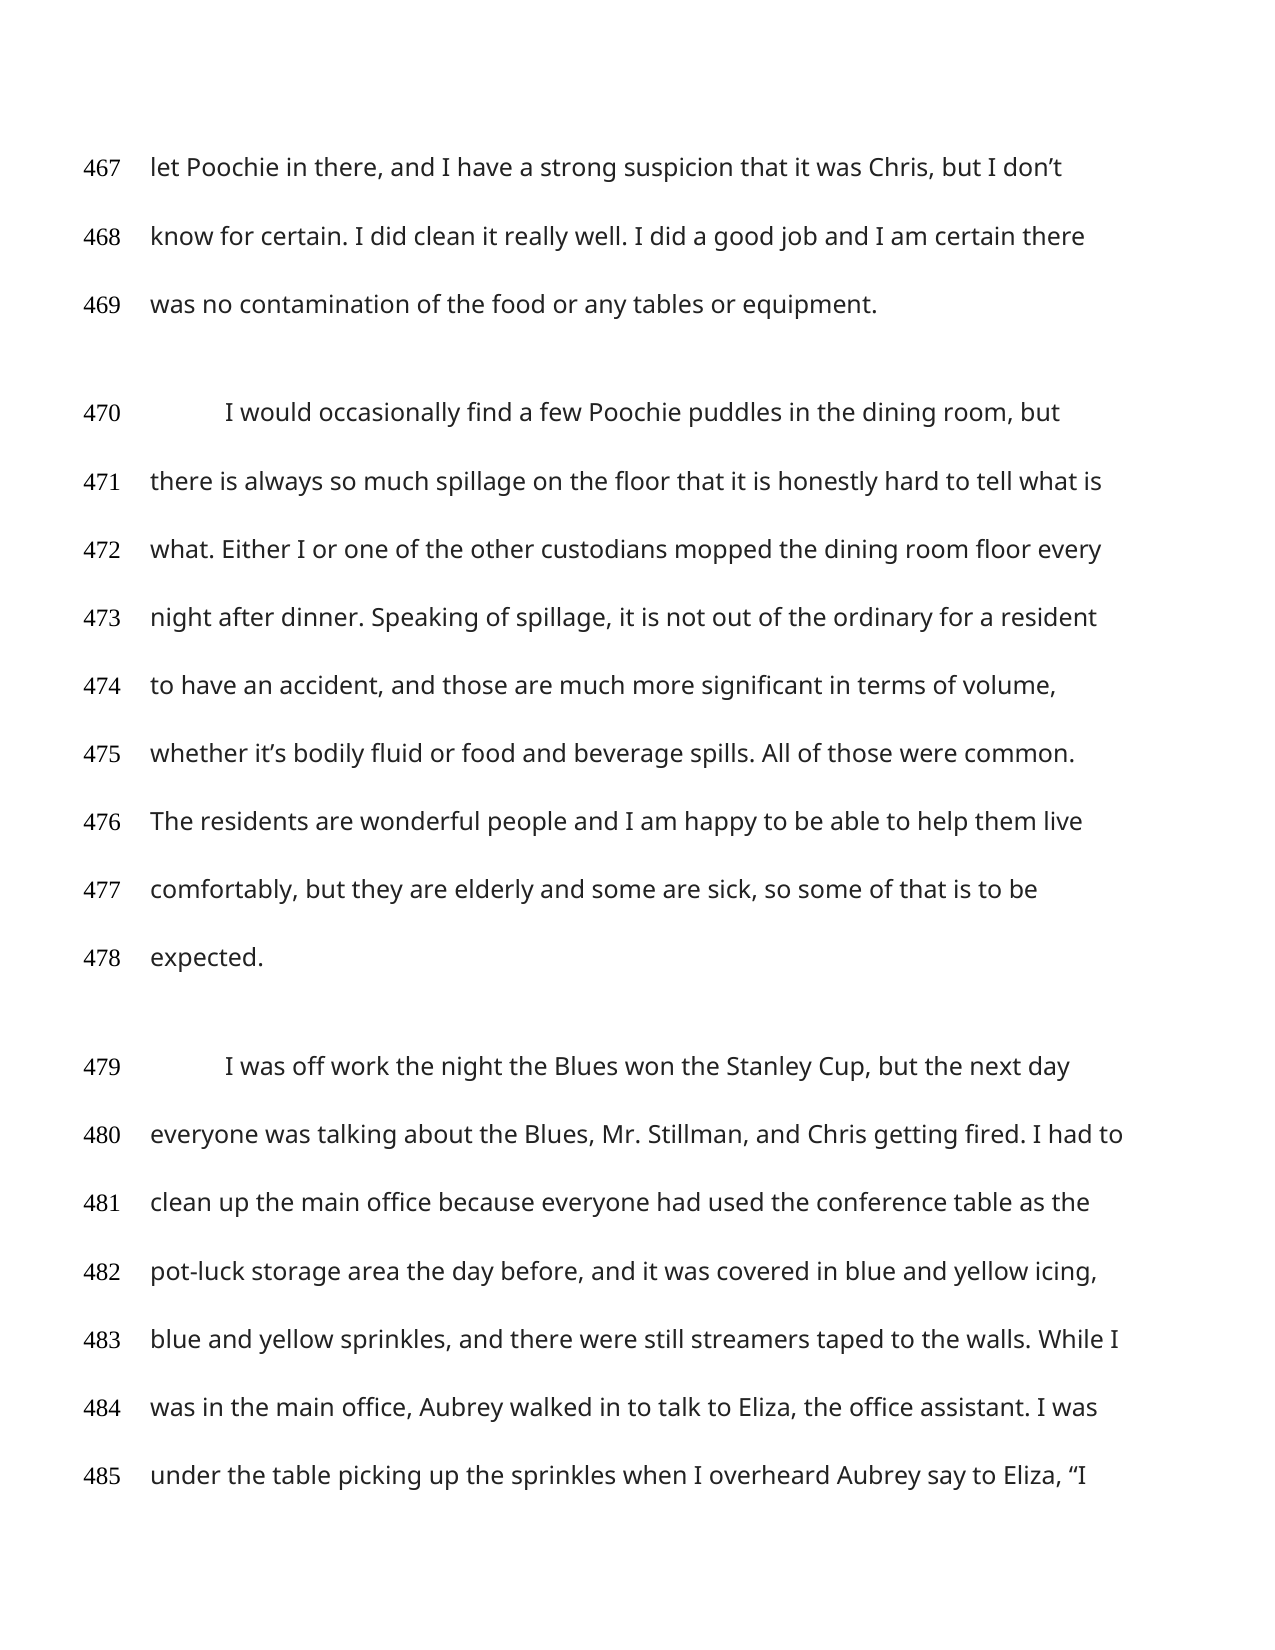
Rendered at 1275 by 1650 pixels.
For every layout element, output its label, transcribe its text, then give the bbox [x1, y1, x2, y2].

text I would occasionally find a few Poochie puddles in the dining room, but there is always so much spillage on the floor that it is honestly hard to tell what is what. Either I or one of the other custodians mopped the dining room floor every night after dinner. Speaking of spillage, it is not out of the ordinary for a resident to have an accident, and those are much more significant in terms of volume, whether it’s bodily fluid or food and beverage spills. All of those were common. The residents are wonderful people and I am happy to be able to help them live comfortably, but they are elderly and some are sick, so some of that is to be expected. [150, 395, 1125, 974]
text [150, 150, 1125, 320]
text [150, 1049, 1125, 1492]
